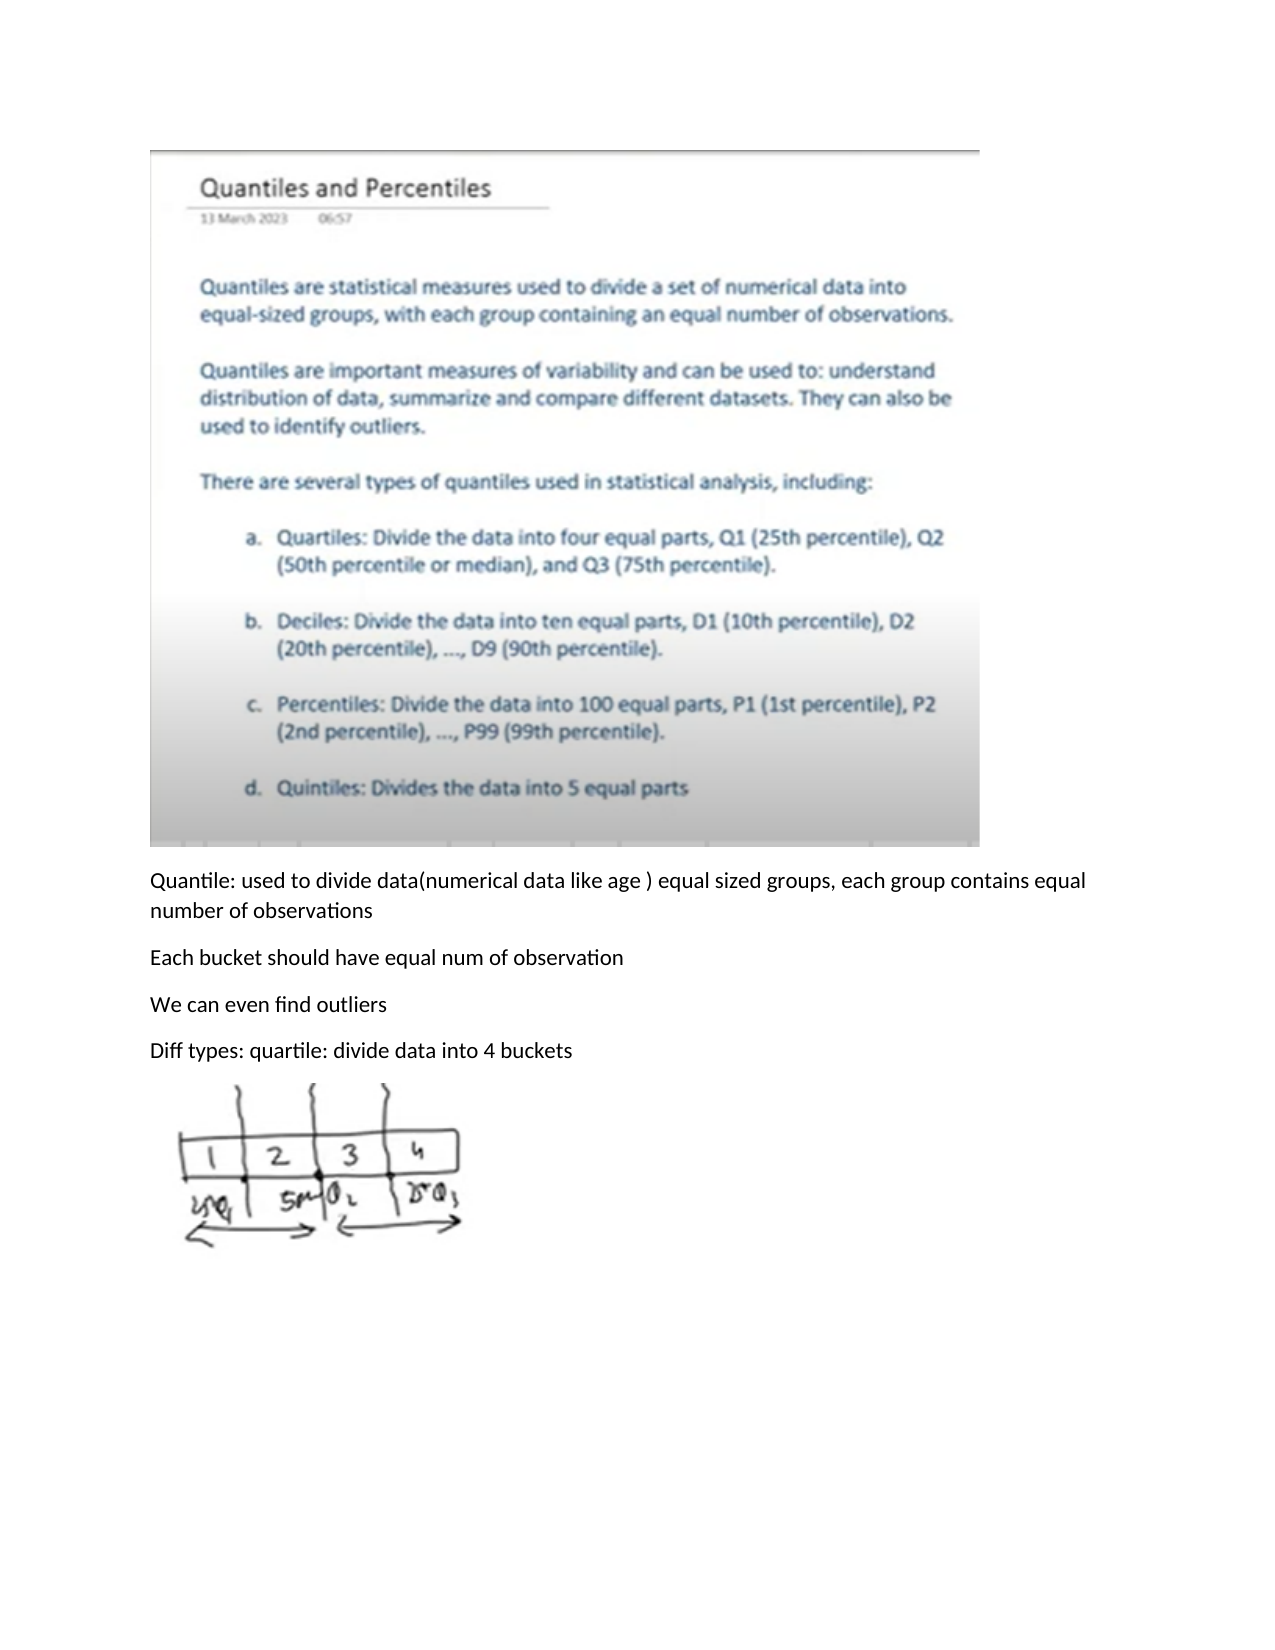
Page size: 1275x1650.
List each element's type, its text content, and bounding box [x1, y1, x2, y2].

text Quantile: used to divide data(numerical data like age ) equal sized groups, each group contains equal number of observations [150, 866, 1125, 924]
text We can even find outliers [150, 990, 1125, 1018]
picture [150, 150, 980, 847]
picture [150, 1083, 519, 1285]
text Diff types: quartile: divide data into 4 buckets [150, 1037, 1125, 1064]
text Each bucket should have equal num of observation [150, 943, 1125, 971]
